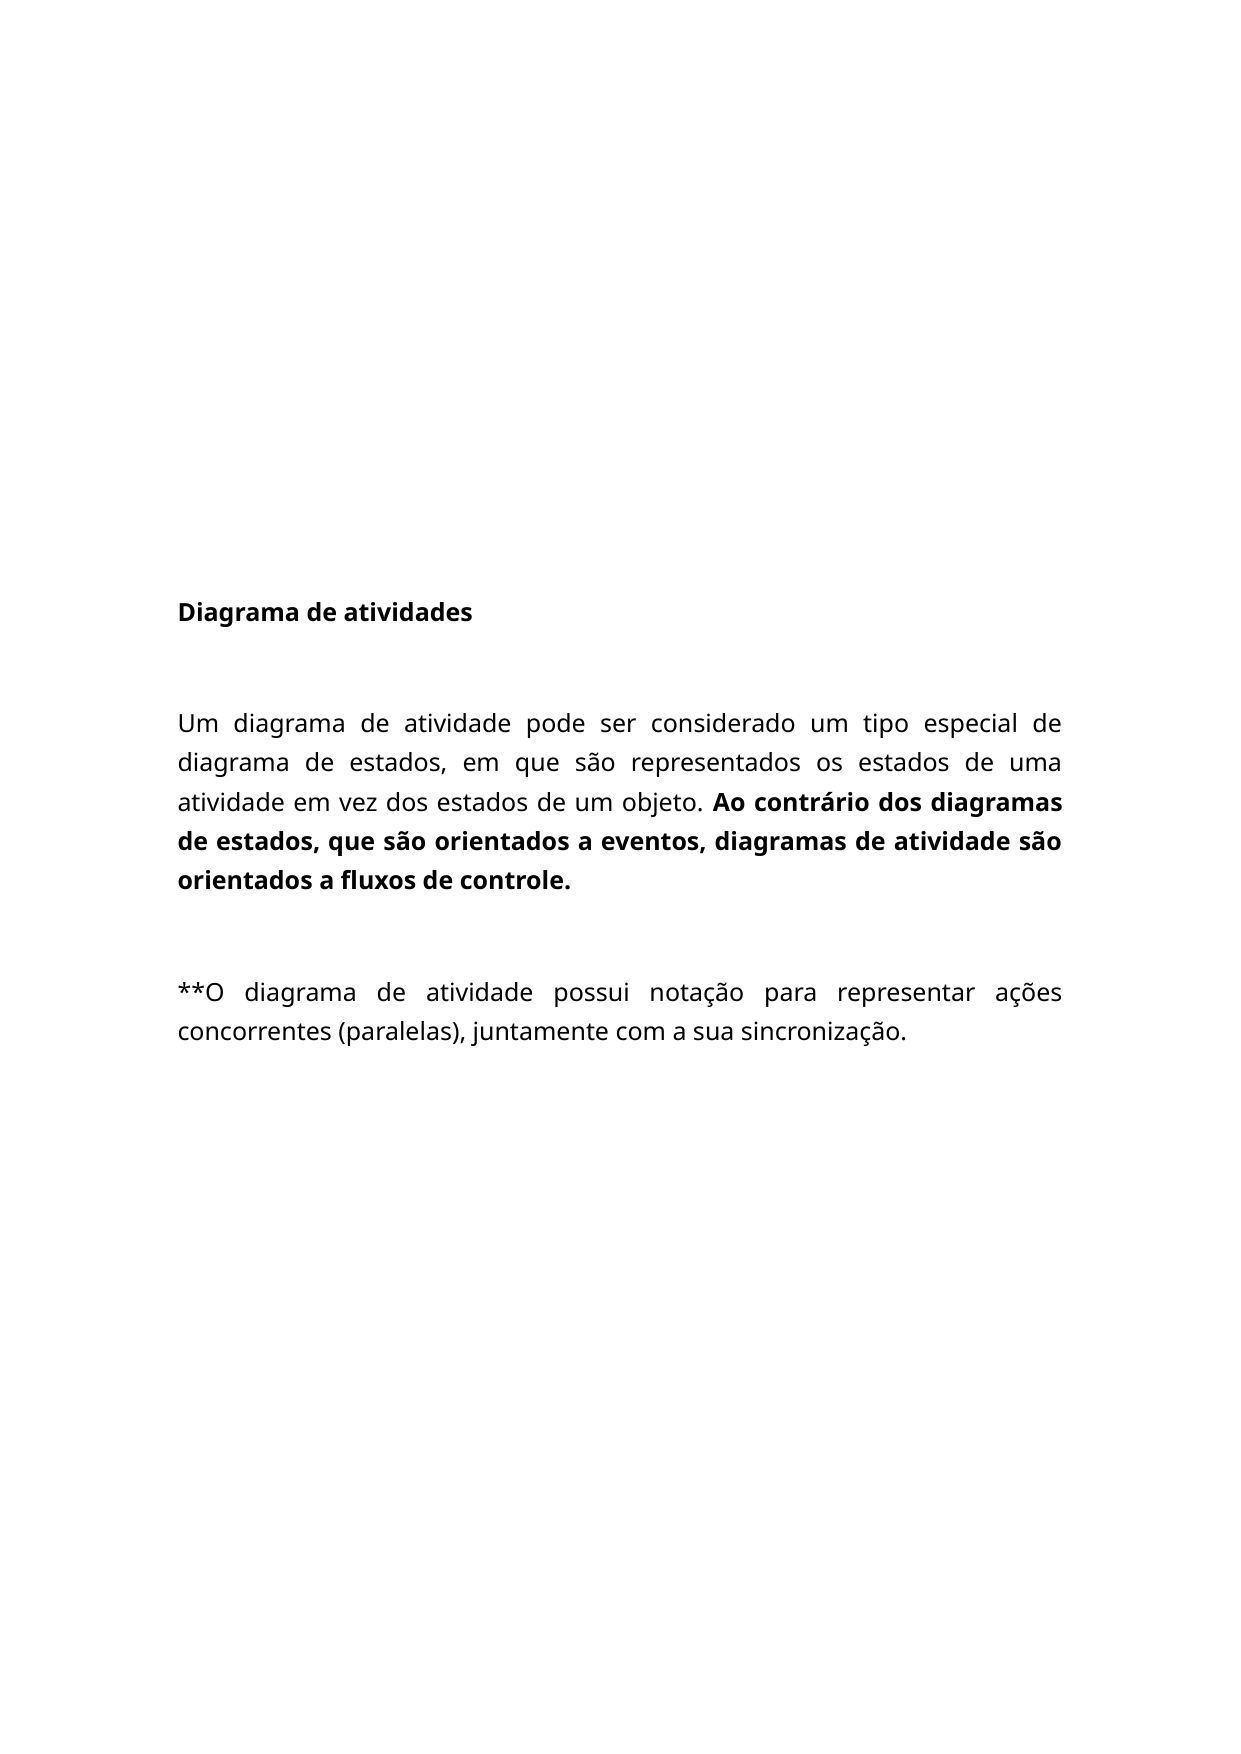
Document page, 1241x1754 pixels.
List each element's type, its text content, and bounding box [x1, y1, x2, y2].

text Diagrama de atividades [177, 594, 1063, 628]
text Um diagrama de atividade pode ser considerado um tipo especial de diagrama de estados, em que são representados os estados de uma atividade em vez dos estados de um objeto. Ao contrário dos diagramas de estados, que são orientados a eventos, diagramas de atividade são orientados a fluxos de controle. [177, 706, 1063, 897]
text **O diagrama de atividade possui notação para representar ações concorrentes (paralelas), juntamente com a sua sincronização. [177, 974, 1063, 1047]
